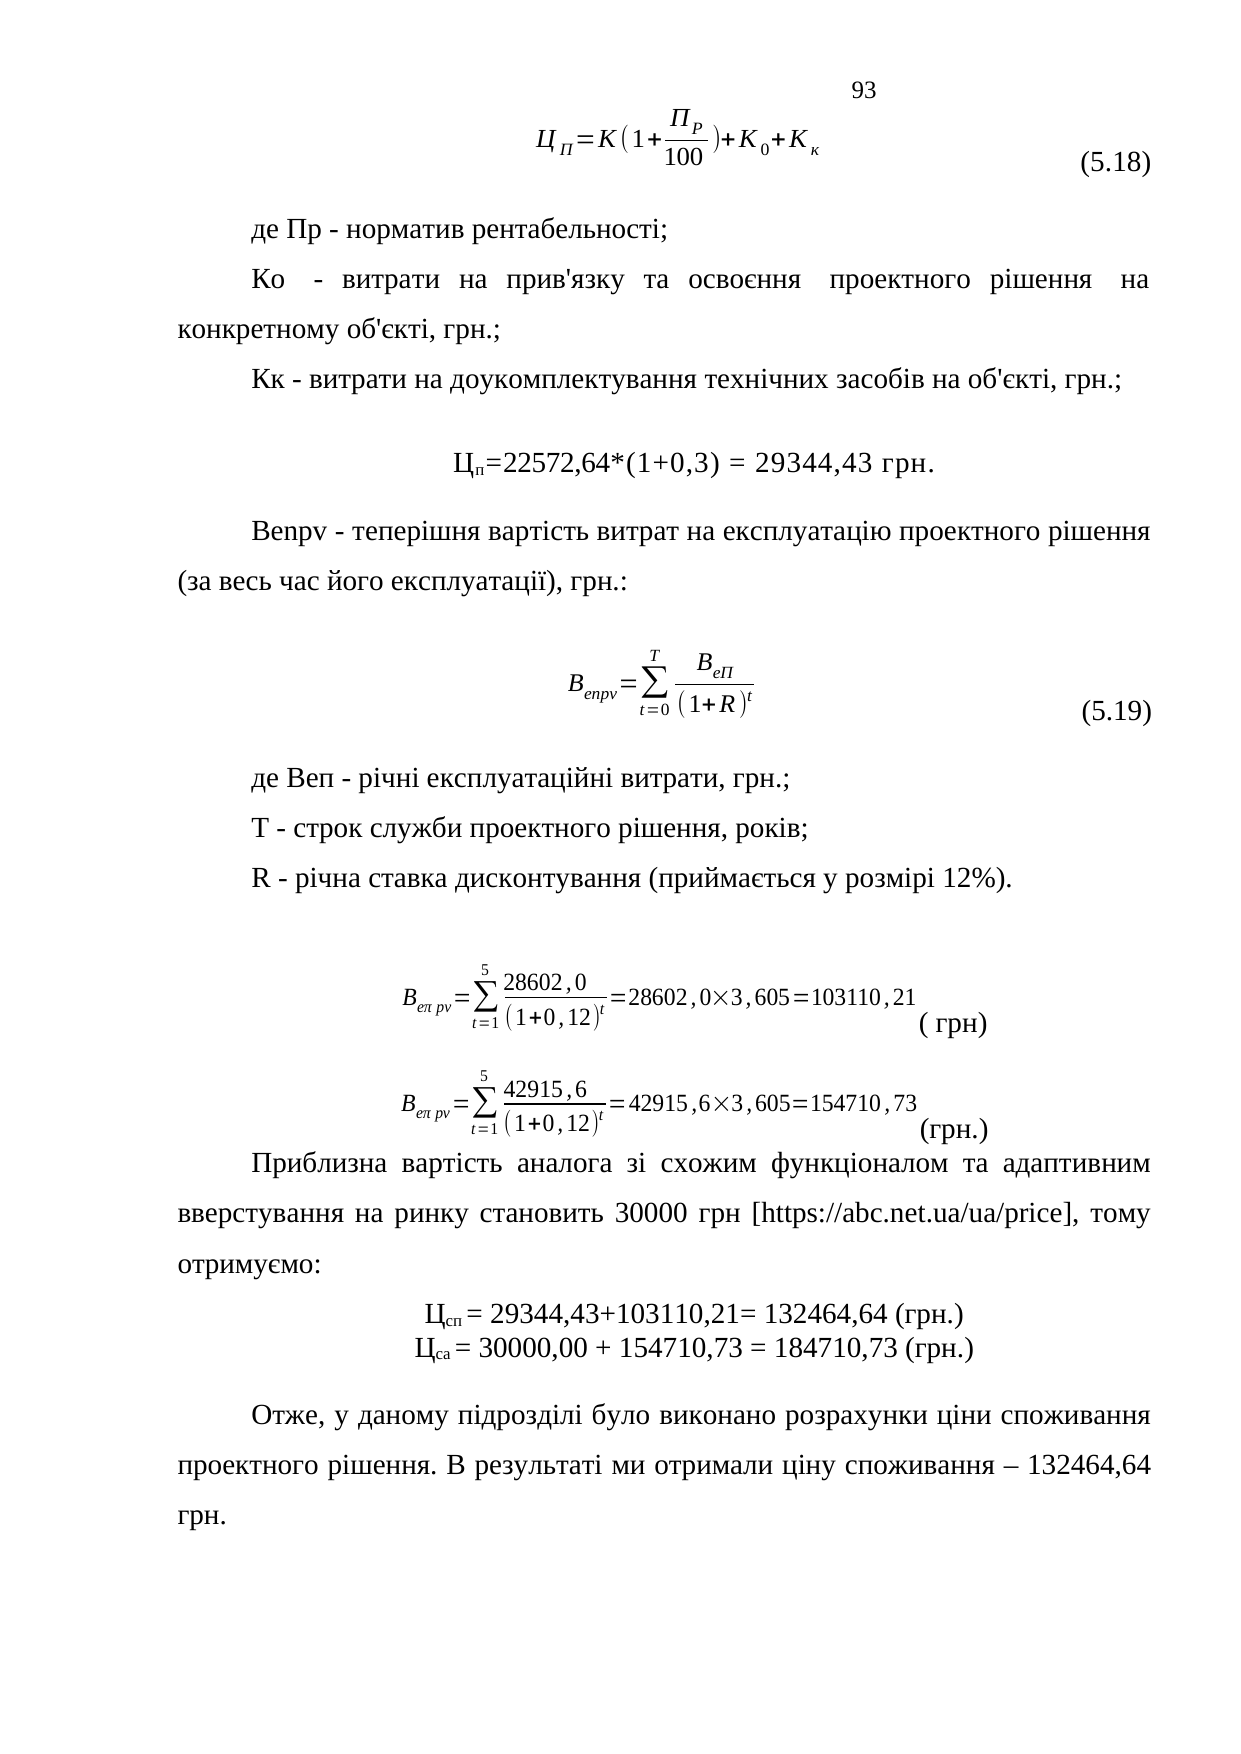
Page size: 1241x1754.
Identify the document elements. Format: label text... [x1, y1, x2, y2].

text R - річна ставка дисконтування (приймається у розмірі 12%). [177, 861, 1152, 894]
text (грн.) [177, 1068, 1152, 1145]
text Цсп = 29344,43+103110,21= 132464,64 (грн.) [177, 1296, 1152, 1330]
text ( грн) [177, 961, 1152, 1039]
text (5.19) [177, 647, 1152, 726]
text Кк - витрати на доукомплектування технічних засобів на об'єкті, грн.; [177, 362, 1152, 395]
text T - строк служби проектного рішення, років; [177, 810, 1152, 844]
text Отже, у даному підрозділі було виконано розрахунки ціни споживання проектного рішення. В результаті ми отримали ціну споживання – 132464,64 грн. [177, 1397, 1152, 1531]
text Приблизна вартість аналога зі схожим функціоналом та адаптивним вверстування на ринку становить 30000 грн [https://abc.net.ua/ua/price], тому отримуємо: [177, 1145, 1152, 1279]
text (5.18) [177, 104, 1152, 177]
text де Пр - норматив рентабельності; [177, 211, 1152, 244]
text Benpv - теперішня вартість витрат на експлуатацію проектного рішення (за весь час його експлуатації), грн.: [177, 513, 1152, 596]
text Ко - витрати на прив'язку та освоєння проектного рішення на конкретному об'єкті, грн.; [177, 261, 1152, 345]
text Цп=22572,64*(1+0,3) = 29344,43 грн. [177, 446, 1152, 479]
text Цса = 30000,00 + 154710,73 = 184710,73 (грн.) [177, 1330, 1152, 1363]
text де Веп - річні експлуатаційні витрати, грн.; [177, 760, 1152, 793]
